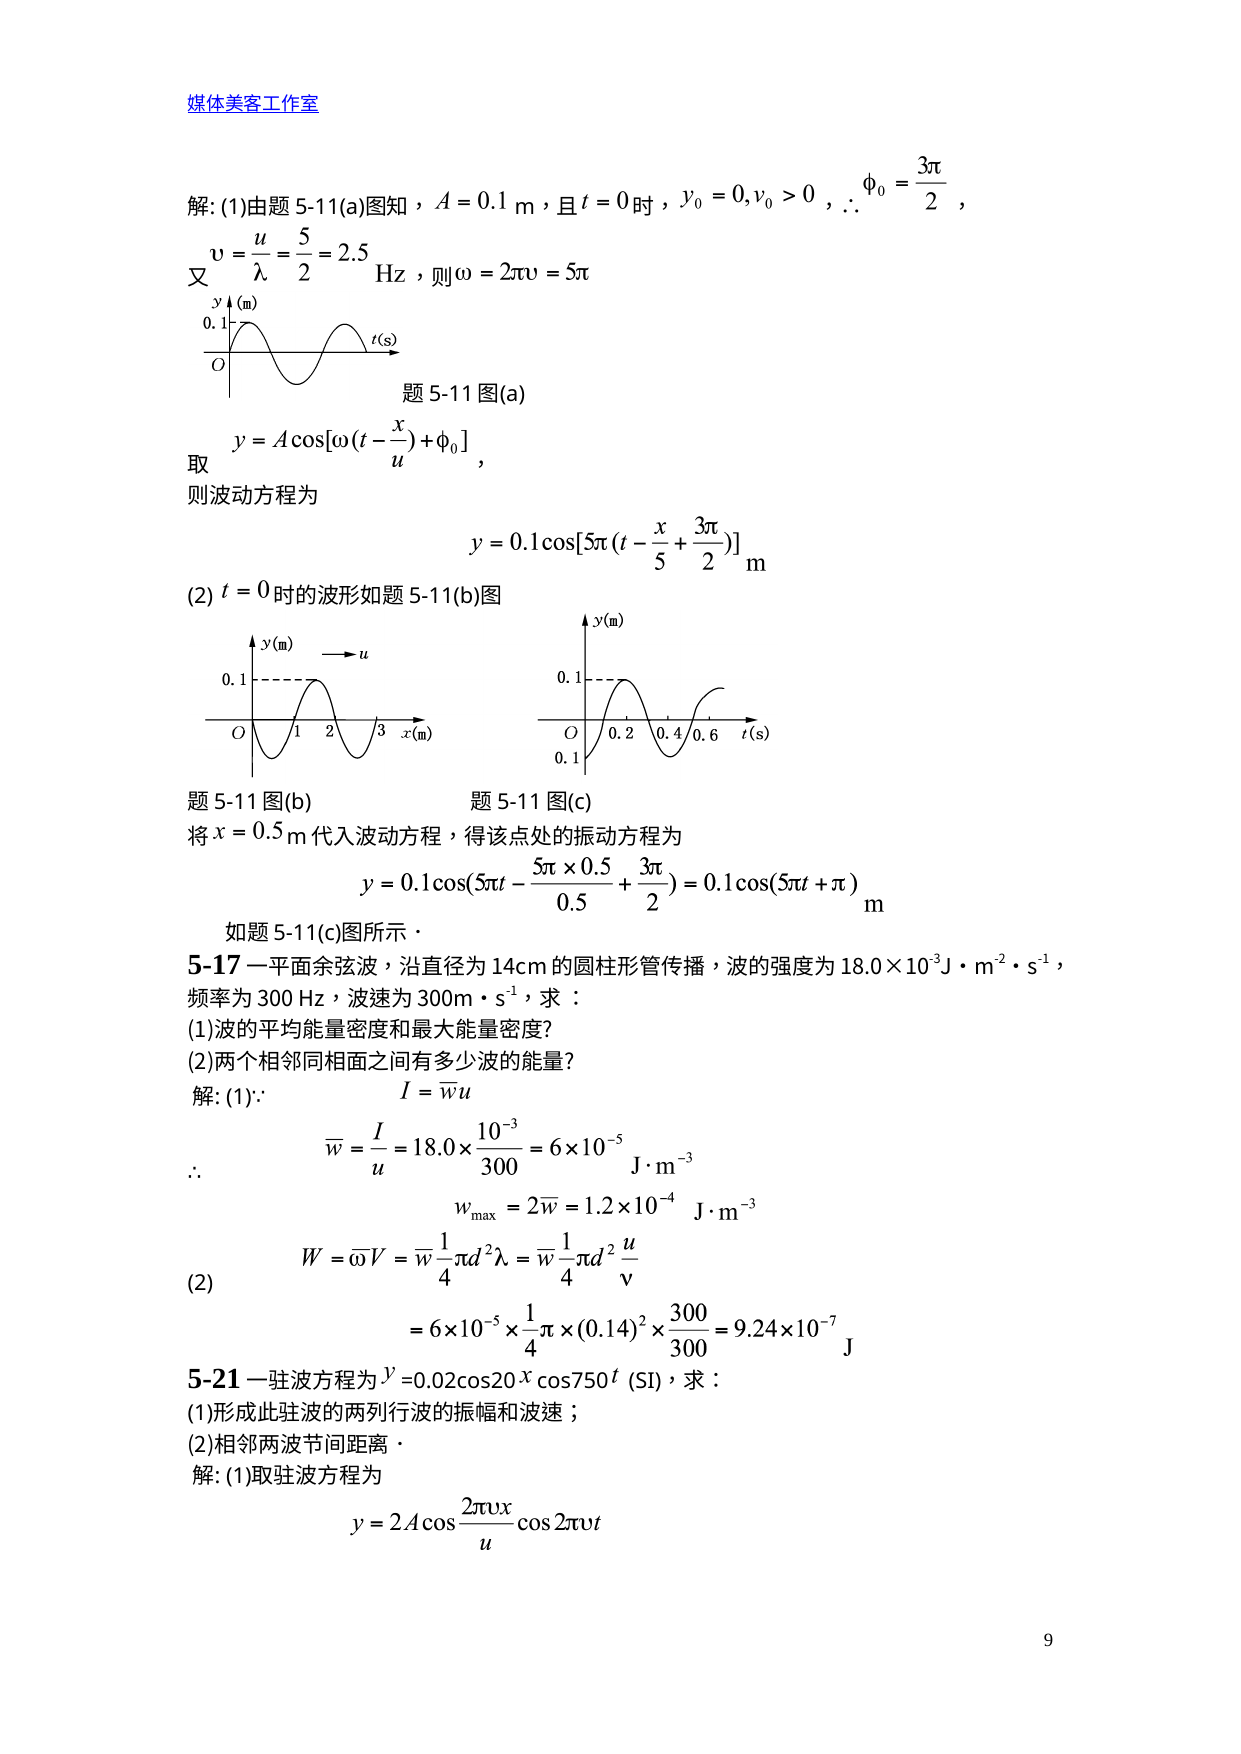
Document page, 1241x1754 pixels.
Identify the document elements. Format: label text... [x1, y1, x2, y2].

picture [321, 1111, 697, 1180]
picture [515, 1365, 537, 1389]
picture [187, 610, 778, 784]
picture [209, 815, 287, 845]
picture [218, 574, 273, 604]
picture [578, 185, 633, 215]
picture [356, 850, 888, 916]
picture [453, 256, 597, 286]
text (2) [187, 1226, 1053, 1297]
text (1)波的平均能量密度和最大能量密度? [187, 1012, 1053, 1044]
picture [676, 177, 818, 215]
text 5-21 一驻波方程为=0.02cos20cos750 (SI)，求： [187, 1361, 1053, 1395]
picture [377, 1361, 401, 1389]
picture [430, 185, 510, 215]
text (2)相邻两波节间距离． [187, 1427, 1053, 1458]
picture [298, 1186, 680, 1291]
text (2) 时的波形如题5-11(b)图 [187, 574, 1053, 610]
picture [690, 1192, 760, 1226]
text 5-17 一平面余弦波，沿直径为14cm的圆柱形管传播，波的强度为18.0×10-3J·m-2·s-1，频率为300 Hz，波速为300m·s-1，求 ： [187, 947, 1053, 1012]
text 题5-11图(a) [187, 292, 1053, 407]
text (1)形成此驻波的两列行波的振幅和波速； [187, 1395, 1053, 1427]
picture [465, 510, 770, 575]
picture [187, 291, 403, 401]
picture [406, 1296, 859, 1362]
picture [209, 221, 410, 286]
picture [347, 1490, 606, 1555]
text 将m代入波动方程，得该点处的振动方程为 [187, 815, 1053, 851]
picture [228, 407, 471, 472]
text (2)两个相邻同相面之间有多少波的能量? [187, 1044, 1053, 1076]
text 则波动方程为 [187, 478, 1053, 510]
picture [861, 150, 952, 215]
text 解: (1)取驻波方程为 [187, 1458, 1053, 1490]
text 解: (1)∵ [187, 1076, 1053, 1111]
text 题5-11图(b) 题5-11图(c) [187, 784, 1053, 815]
text 如题5-11(c)图所示． [225, 915, 1053, 947]
text 解: (1)由题5-11(a)图知， m，且时，，∴， [187, 150, 1053, 221]
picture [608, 1363, 623, 1389]
picture [396, 1075, 476, 1105]
